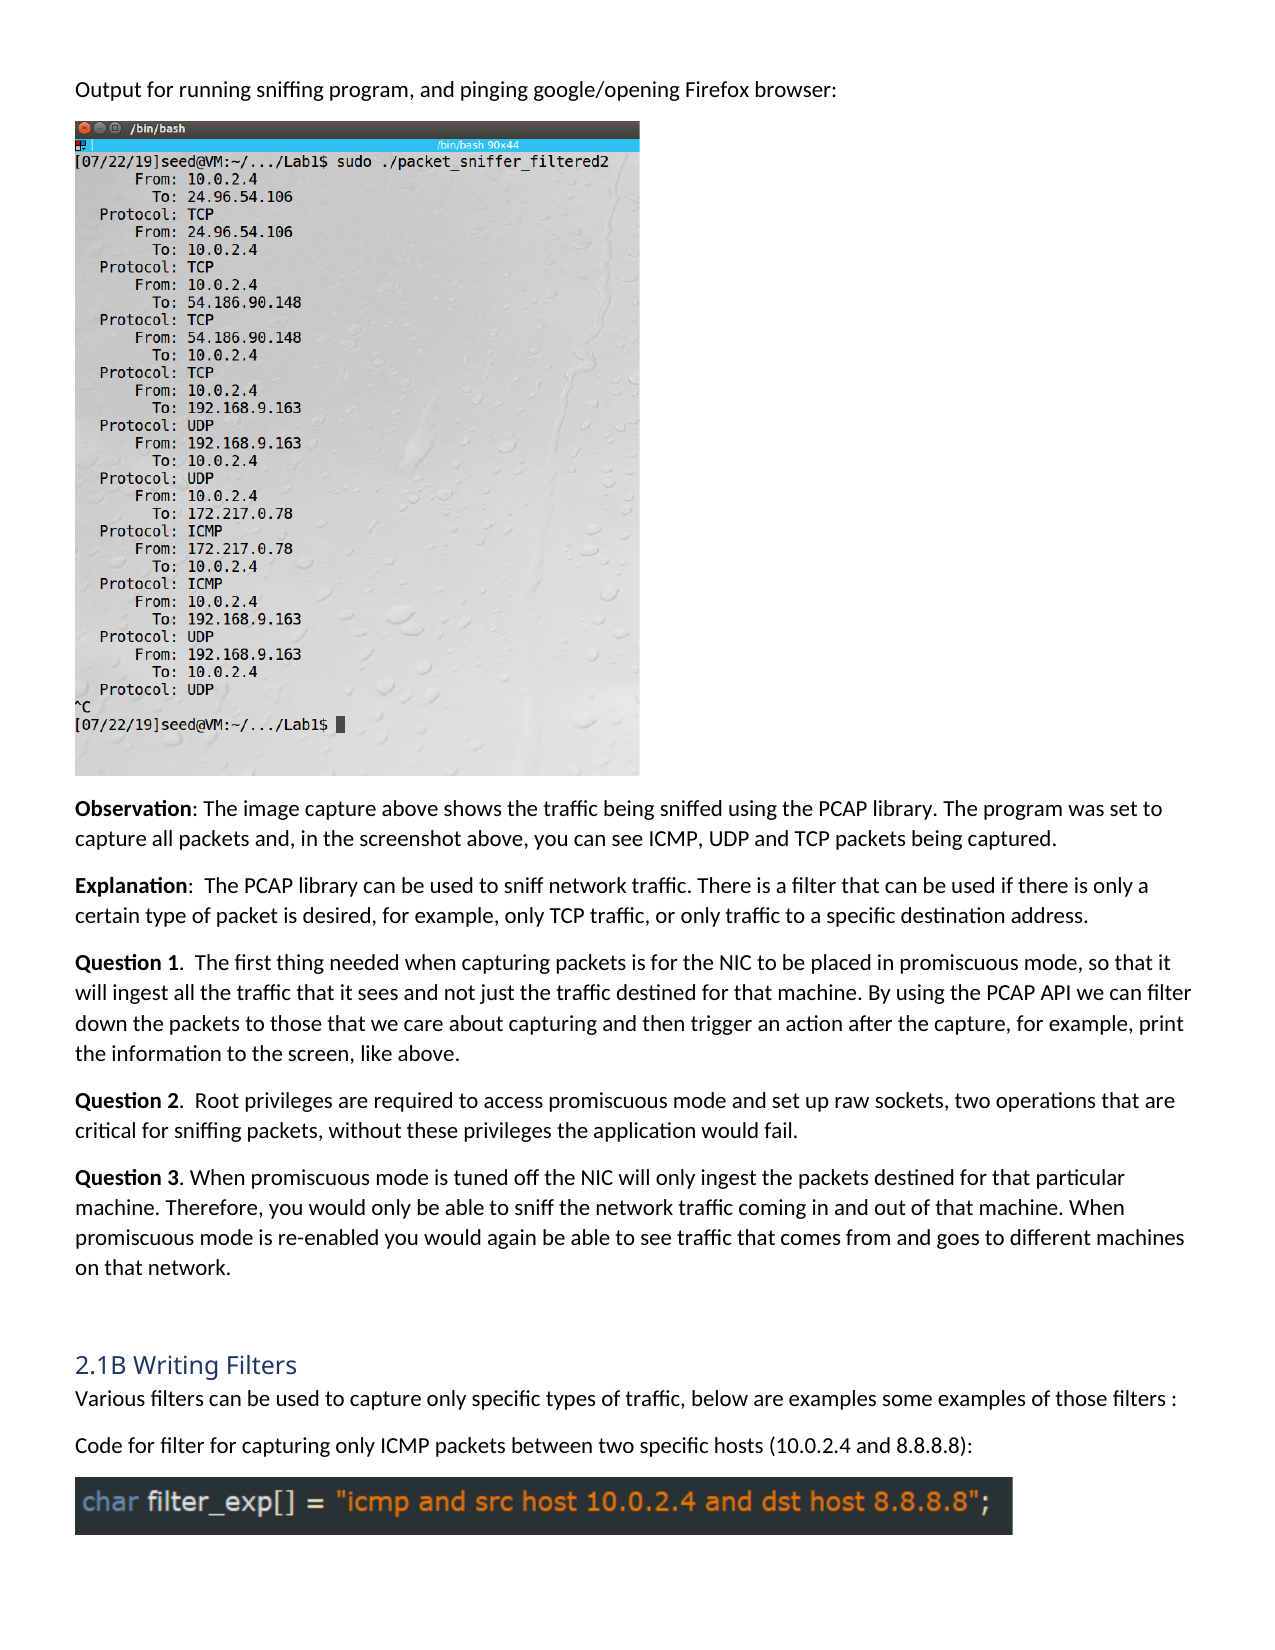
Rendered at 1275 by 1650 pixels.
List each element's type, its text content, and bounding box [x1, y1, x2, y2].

picture [75, 121, 640, 776]
text Various filters can be used to capture only specific types of traffic, below are examples some examples of those filters : [75, 1384, 1200, 1412]
text Question 2. Root privileges are required to access promiscuous mode and set up raw sockets, two operations that are critical for sniffing packets, without these privileges the application would fail. [75, 1086, 1200, 1144]
text Observation: The image capture above shows the traffic being sniffed using the PCAP library. The program was set to capture all packets and, in the screenshot above, you can see ICMP, UDP and TCP packets being captured. [75, 794, 1200, 852]
text Output for running sniffing program, and pinging google/opening Firefox browser: [75, 75, 1200, 103]
text Code for filter for capturing only ICMP packets between two specific hosts (10.0.2.4 and 8.8.8.8): [75, 1431, 1200, 1459]
subtitle 2.1B Writing Filters [75, 1347, 1200, 1381]
text Explanation: The PCAP library can be used to sniff network traffic. There is a filter that can be used if there is only a certain type of packet is desired, for example, only TCP traffic, or only traffic to a specific destination address. [75, 871, 1200, 929]
text Question 1. The first thing needed when capturing packets is for the NIC to be placed in promiscuous mode, so that it will ingest all the traffic that it sees and not just the traffic destined for that machine. By using the PCAP API we can filter down the packets to those that we care about capturing and then trigger an action after the capture, for example, print the information to the screen, like above. [75, 948, 1200, 1067]
picture [75, 1477, 1013, 1535]
text Question 3. When promiscuous mode is tuned off the NIC will only ingest the packets destined for that particular machine. Therefore, you would only be able to sniff the network traffic coming in and out of that machine. When promiscuous mode is re-enabled you would again be able to see traffic that comes from and goes to different machines on that network. [75, 1163, 1200, 1282]
